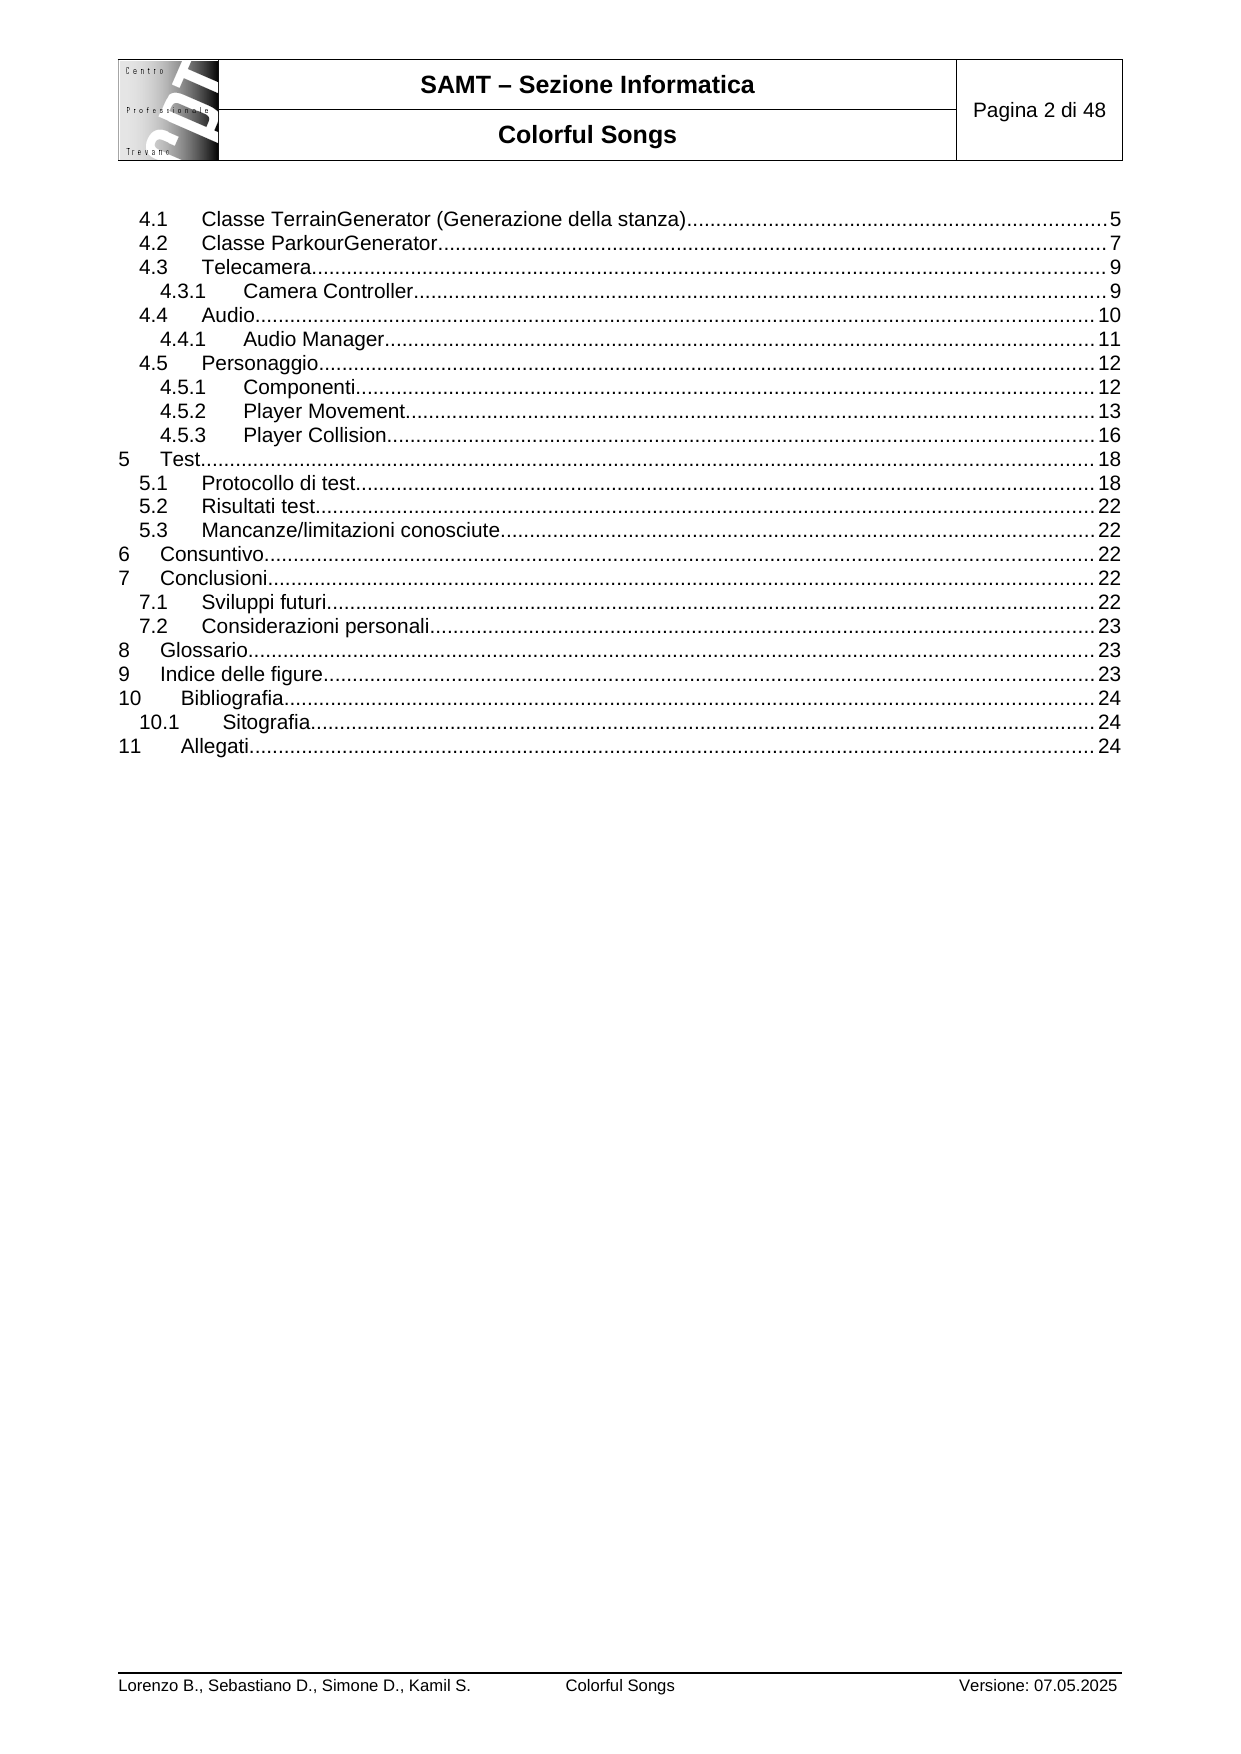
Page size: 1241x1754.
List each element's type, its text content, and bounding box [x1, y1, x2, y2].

text 4.2 Classe ParkourGenerator 7 [139, 231, 1122, 255]
text 4.5.1 Componenti 12 [160, 374, 1122, 398]
text 5.3 Mancanze/limitazioni conosciute 22 [139, 518, 1122, 542]
text 6 Consuntivo 22 [118, 542, 1122, 566]
text 4.4.1 Audio Manager 11 [160, 327, 1122, 351]
text 11 Allegati 24 [118, 734, 1122, 758]
text 4.5.3 Player Collision 16 [160, 422, 1122, 446]
text 4.1 Classe TerrainGenerator (Generazione della stanza) 5 [139, 207, 1122, 231]
text 5 Test 18 [118, 446, 1122, 470]
text 4.4 Audio 10 [139, 303, 1122, 327]
text 4.3.1 Camera Controller 9 [160, 279, 1122, 303]
text 7 Conclusioni 22 [118, 566, 1122, 590]
text 4.5 Personaggio 12 [139, 351, 1122, 374]
text 9 Indice delle figure 23 [118, 662, 1122, 686]
text 7.1 Sviluppi futuri 22 [139, 590, 1122, 614]
text 4.5.2 Player Movement 13 [160, 398, 1122, 422]
text 8 Glossario 23 [118, 638, 1122, 662]
text 10.1 Sitografia 24 [139, 710, 1122, 734]
text 7.2 Considerazioni personali 23 [139, 614, 1122, 638]
text 5.1 Protocollo di test 18 [139, 470, 1122, 494]
text 5.2 Risultati test 22 [139, 494, 1122, 518]
text 4.3 Telecamera 9 [139, 255, 1122, 279]
text 10 Bibliografia 24 [118, 686, 1122, 710]
picture [118, 60, 219, 160]
